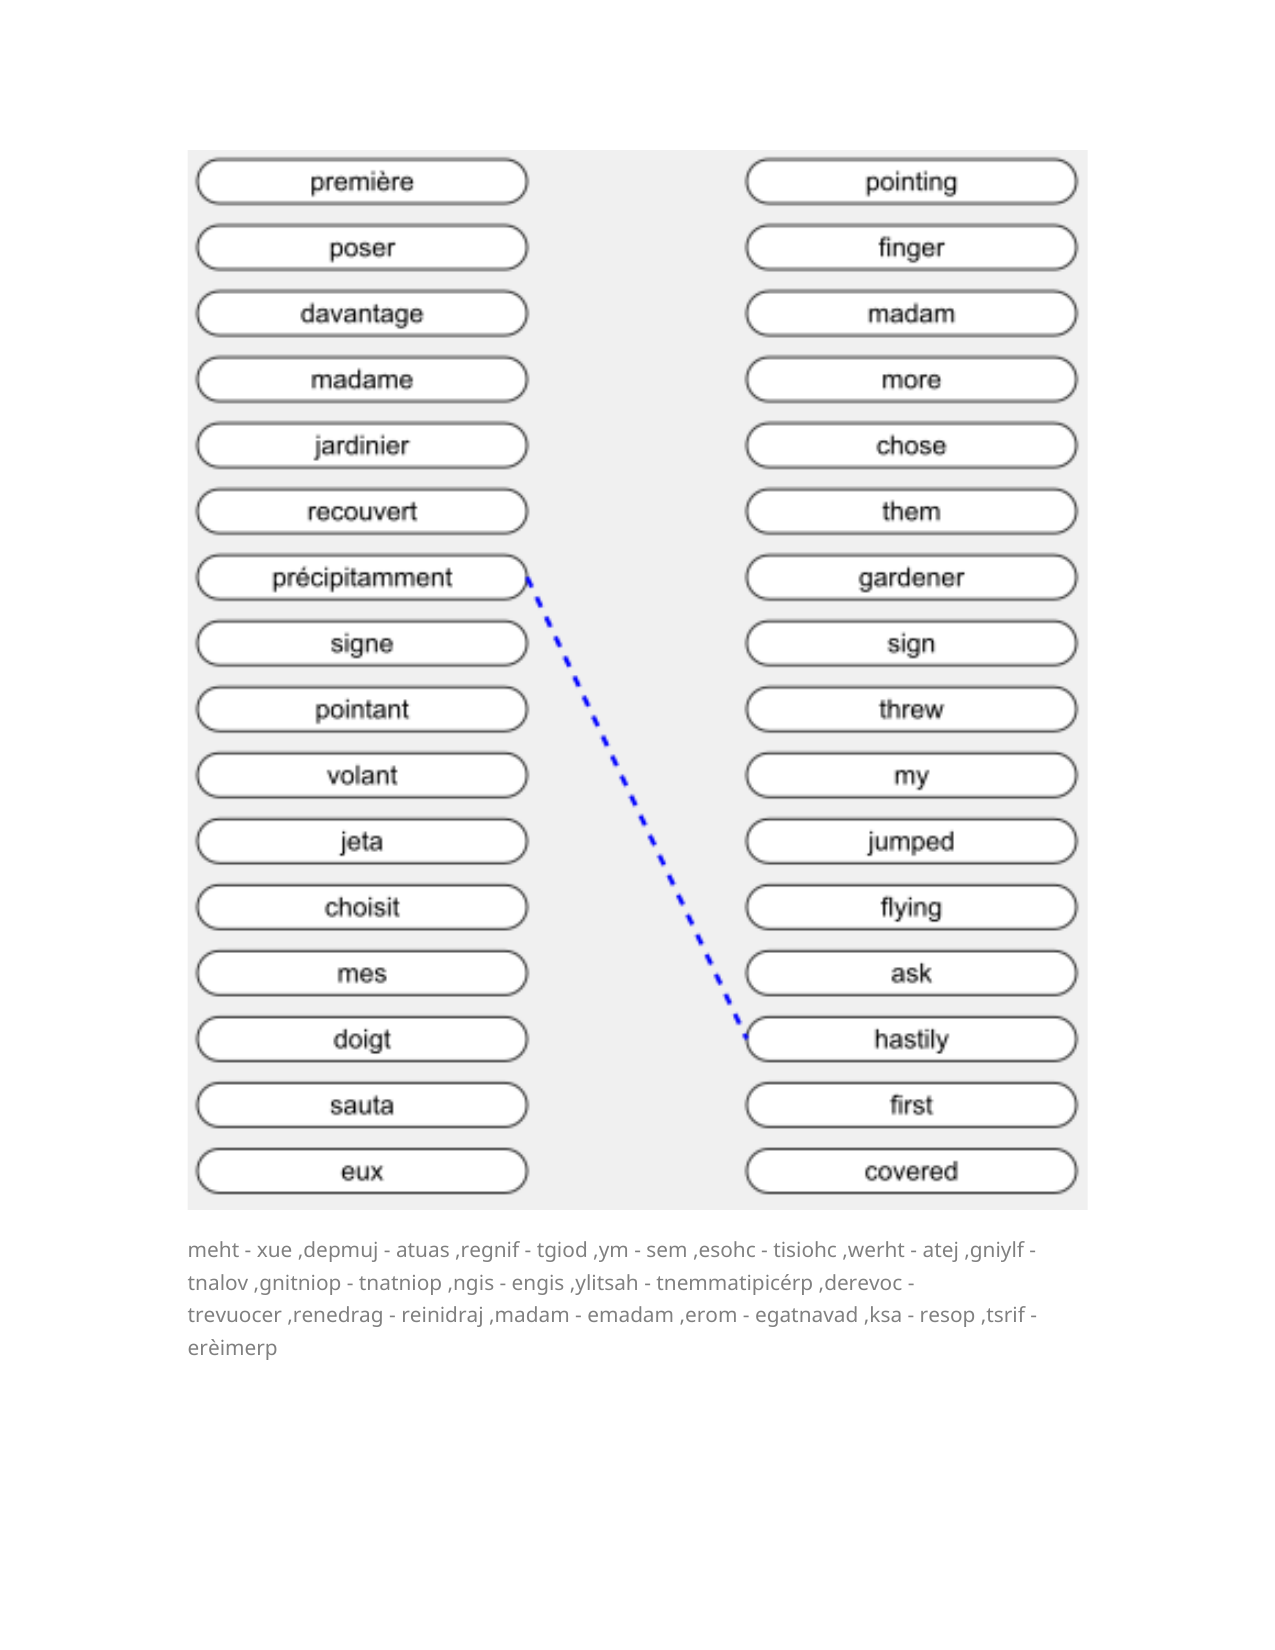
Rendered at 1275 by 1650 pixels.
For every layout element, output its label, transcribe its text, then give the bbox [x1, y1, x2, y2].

picture [187, 150, 1088, 1210]
text meht - xue ,depmuj - atuas ,regnif - tgiod ,ym - sem ,esohc - tisiohc ,werht - atej ,gniylf - tnalov ,gnitniop - tnatniop ,ngis - engis ,ylitsah - tnemmatipicérp ,derevoc - trevuocer ,renedrag - reinidraj ,madam - emadam ,erom - egatnavad ,ksa - resop ,tsrif - erèimerp [187, 1235, 1087, 1361]
